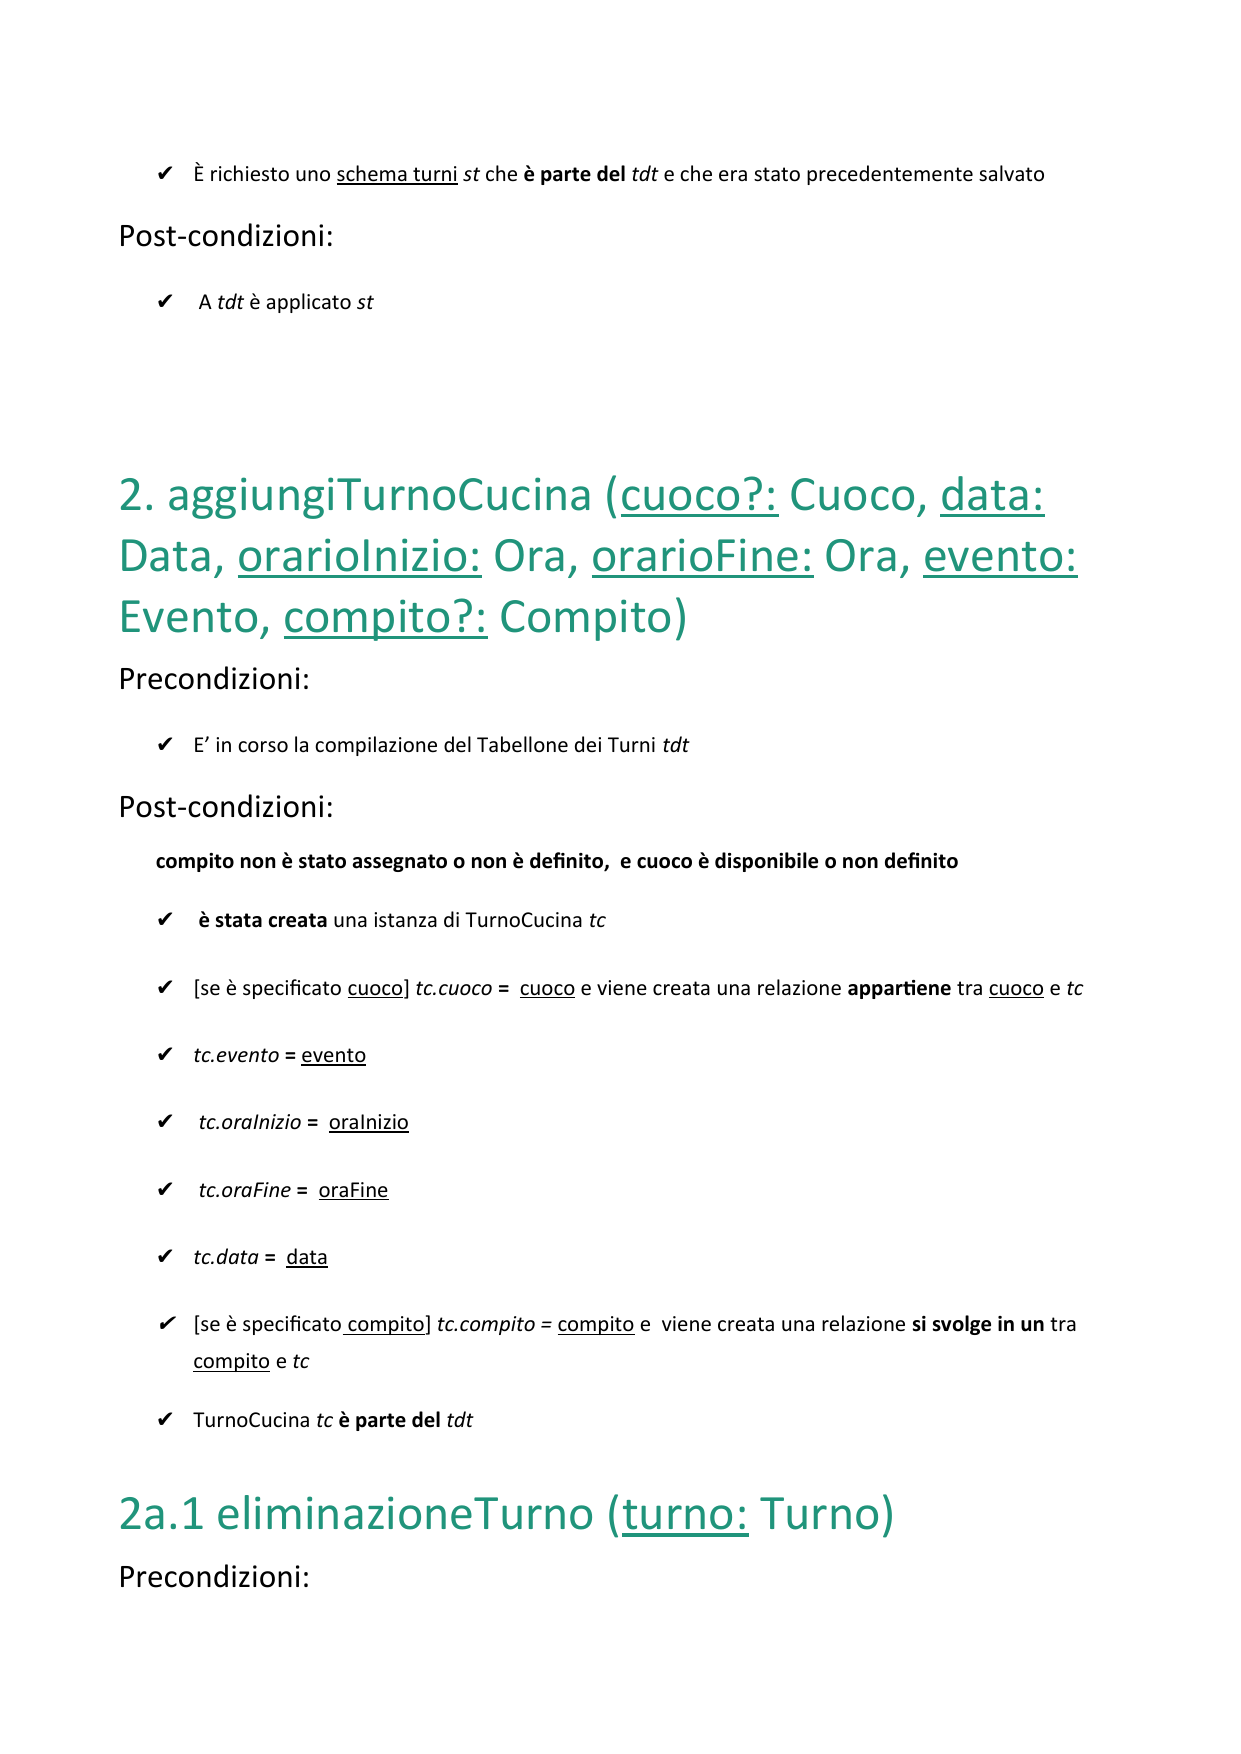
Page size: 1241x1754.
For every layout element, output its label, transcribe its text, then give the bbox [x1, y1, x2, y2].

text 2a.1 eliminazioneTurno (turno: Turno) [118, 1482, 1122, 1543]
list [se è specificato compito] tc.compito = compito e viene creata una relazione si svolge in un tra compito e tc [156, 1298, 1122, 1375]
list tc.oraFine = oraFine [156, 1163, 1122, 1210]
list E’ in corso la compilazione del Tabellone dei Turni tdt [156, 719, 1122, 766]
list È richiesto uno schema turni st che è parte del tdt e che era stato precedentemente salvato [156, 148, 1122, 194]
text Precondizioni: [118, 1556, 1122, 1596]
text Precondizioni: [118, 658, 1122, 699]
text Post-condizioni: [118, 786, 1122, 827]
text 2. aggiungiTurnoCucina (cuoco?: Cuoco, data: Data, orarioInizio: Ora, orarioFine: Ora, evento: Evento, compito?: Compito) [118, 462, 1122, 646]
text Post-condizioni: [118, 215, 1122, 256]
list tc.oraInizio = oraInizio [156, 1096, 1122, 1143]
text compito non è stato assegnato o non è definito, e cuoco è disponibile o non definito [118, 847, 1122, 875]
list [se è specificato cuoco] tc.cuoco = cuoco e viene creata una relazione appartiene tra cuoco e tc [156, 961, 1122, 1008]
list è stata creata una istanza di TurnoCucina tc [156, 893, 1122, 941]
list A tdt è applicato st [156, 276, 1122, 323]
list tc.data = data [156, 1231, 1122, 1277]
list tc.evento = evento [156, 1028, 1122, 1075]
list TurnoCucina tc è parte del tdt [156, 1394, 1122, 1441]
